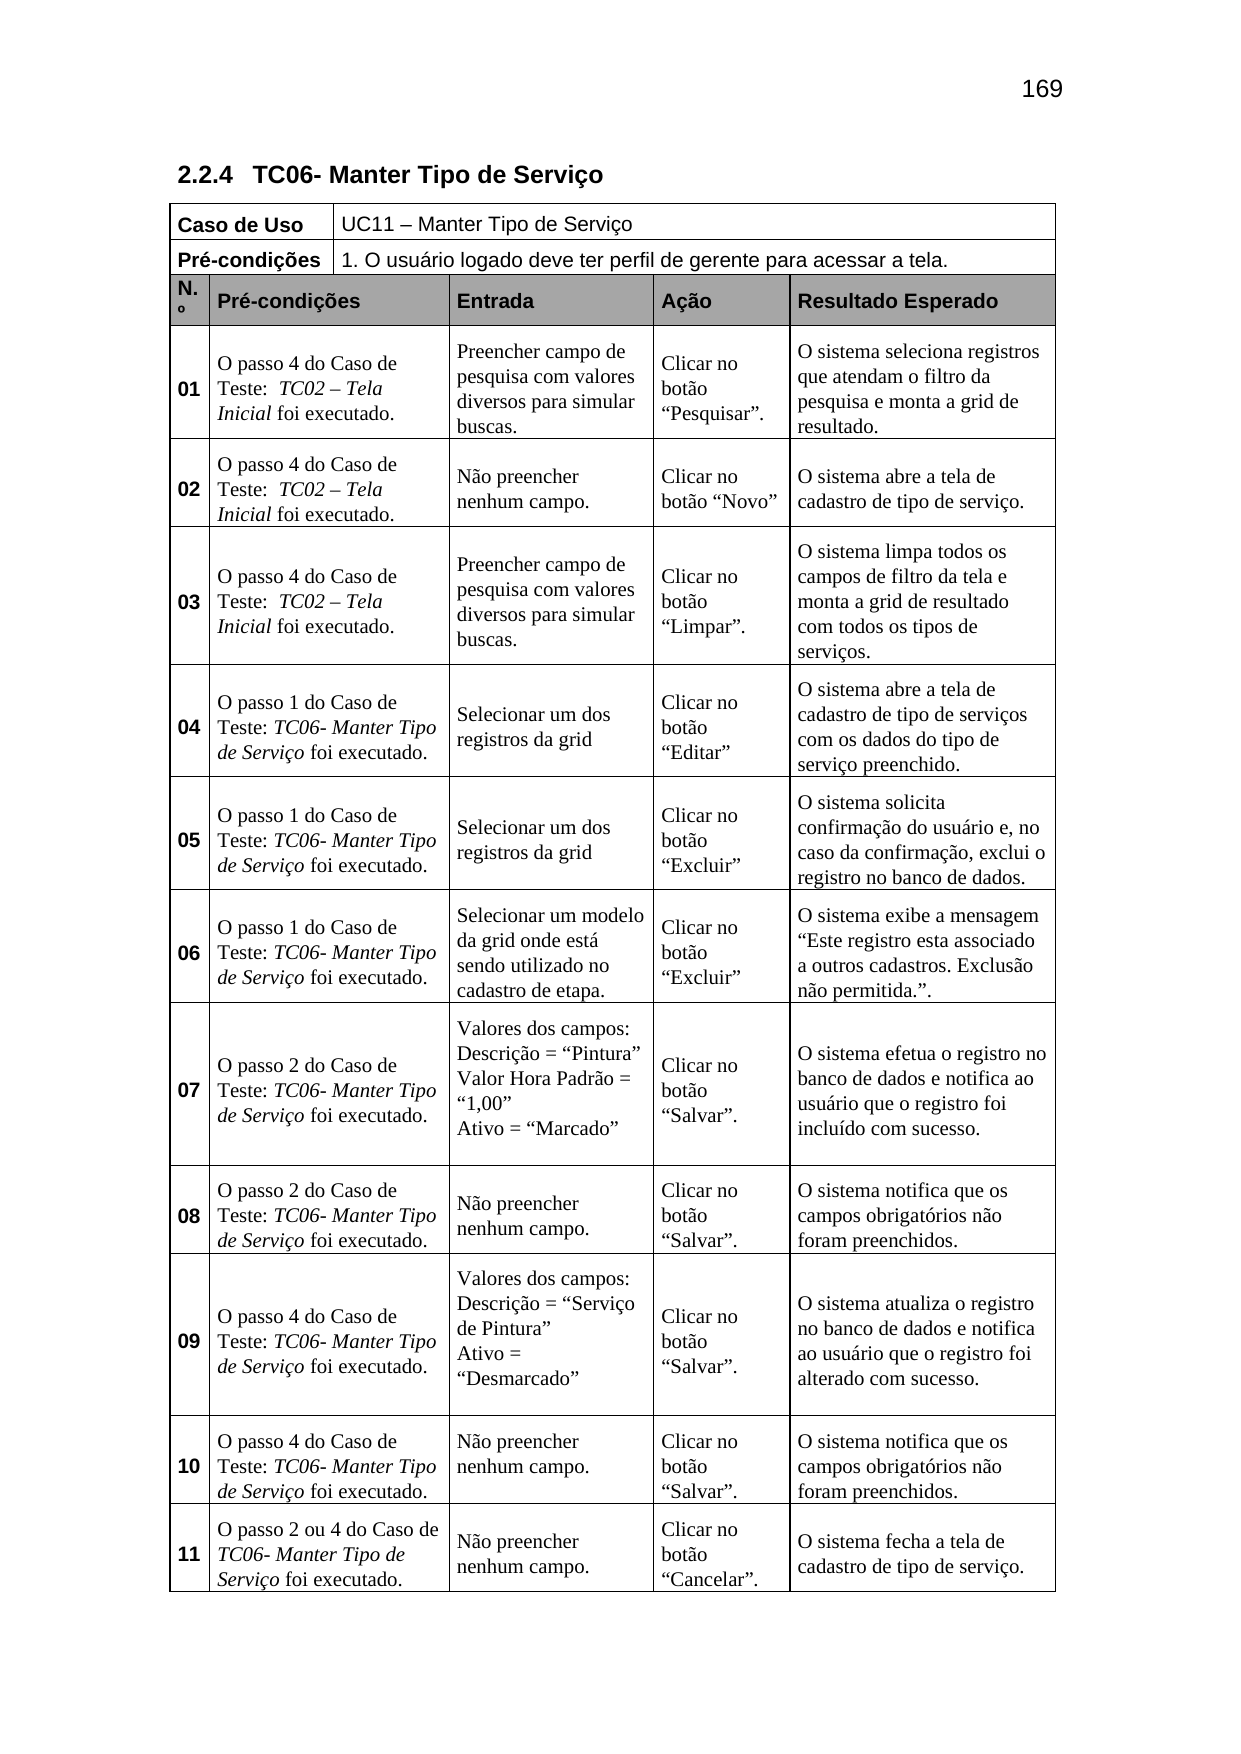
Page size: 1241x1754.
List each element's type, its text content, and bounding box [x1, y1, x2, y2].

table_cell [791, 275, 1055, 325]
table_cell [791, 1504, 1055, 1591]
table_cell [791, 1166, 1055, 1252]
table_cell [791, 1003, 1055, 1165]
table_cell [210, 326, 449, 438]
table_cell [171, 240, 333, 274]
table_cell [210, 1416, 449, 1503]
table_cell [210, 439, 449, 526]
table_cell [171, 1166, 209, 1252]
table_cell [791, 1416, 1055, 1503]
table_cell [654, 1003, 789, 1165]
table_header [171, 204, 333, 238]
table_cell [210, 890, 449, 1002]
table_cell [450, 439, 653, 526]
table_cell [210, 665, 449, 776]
text TC06- Manter Tipo de Serviço [177, 160, 1063, 189]
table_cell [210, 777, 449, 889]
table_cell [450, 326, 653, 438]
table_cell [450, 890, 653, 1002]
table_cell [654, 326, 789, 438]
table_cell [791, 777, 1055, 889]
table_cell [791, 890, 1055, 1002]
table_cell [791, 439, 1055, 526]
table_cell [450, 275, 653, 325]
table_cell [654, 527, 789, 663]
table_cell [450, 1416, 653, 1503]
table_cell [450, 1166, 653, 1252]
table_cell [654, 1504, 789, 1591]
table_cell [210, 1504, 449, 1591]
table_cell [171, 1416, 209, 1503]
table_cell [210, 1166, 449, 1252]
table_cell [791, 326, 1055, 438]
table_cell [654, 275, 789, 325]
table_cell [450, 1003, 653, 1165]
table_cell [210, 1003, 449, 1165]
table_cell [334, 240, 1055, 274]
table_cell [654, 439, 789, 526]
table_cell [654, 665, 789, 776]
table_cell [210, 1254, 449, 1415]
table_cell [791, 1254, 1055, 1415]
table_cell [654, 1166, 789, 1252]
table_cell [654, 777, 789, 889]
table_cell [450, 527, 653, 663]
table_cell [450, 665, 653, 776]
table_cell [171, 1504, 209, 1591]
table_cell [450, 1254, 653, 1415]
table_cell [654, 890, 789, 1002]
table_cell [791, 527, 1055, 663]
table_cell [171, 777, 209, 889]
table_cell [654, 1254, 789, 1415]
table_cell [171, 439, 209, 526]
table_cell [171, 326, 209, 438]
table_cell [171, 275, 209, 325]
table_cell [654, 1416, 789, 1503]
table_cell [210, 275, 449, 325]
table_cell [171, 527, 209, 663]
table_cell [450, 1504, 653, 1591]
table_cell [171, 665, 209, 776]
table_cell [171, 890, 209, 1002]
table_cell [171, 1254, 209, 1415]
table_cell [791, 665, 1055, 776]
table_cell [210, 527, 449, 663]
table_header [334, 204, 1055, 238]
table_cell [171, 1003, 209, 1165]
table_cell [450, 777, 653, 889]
